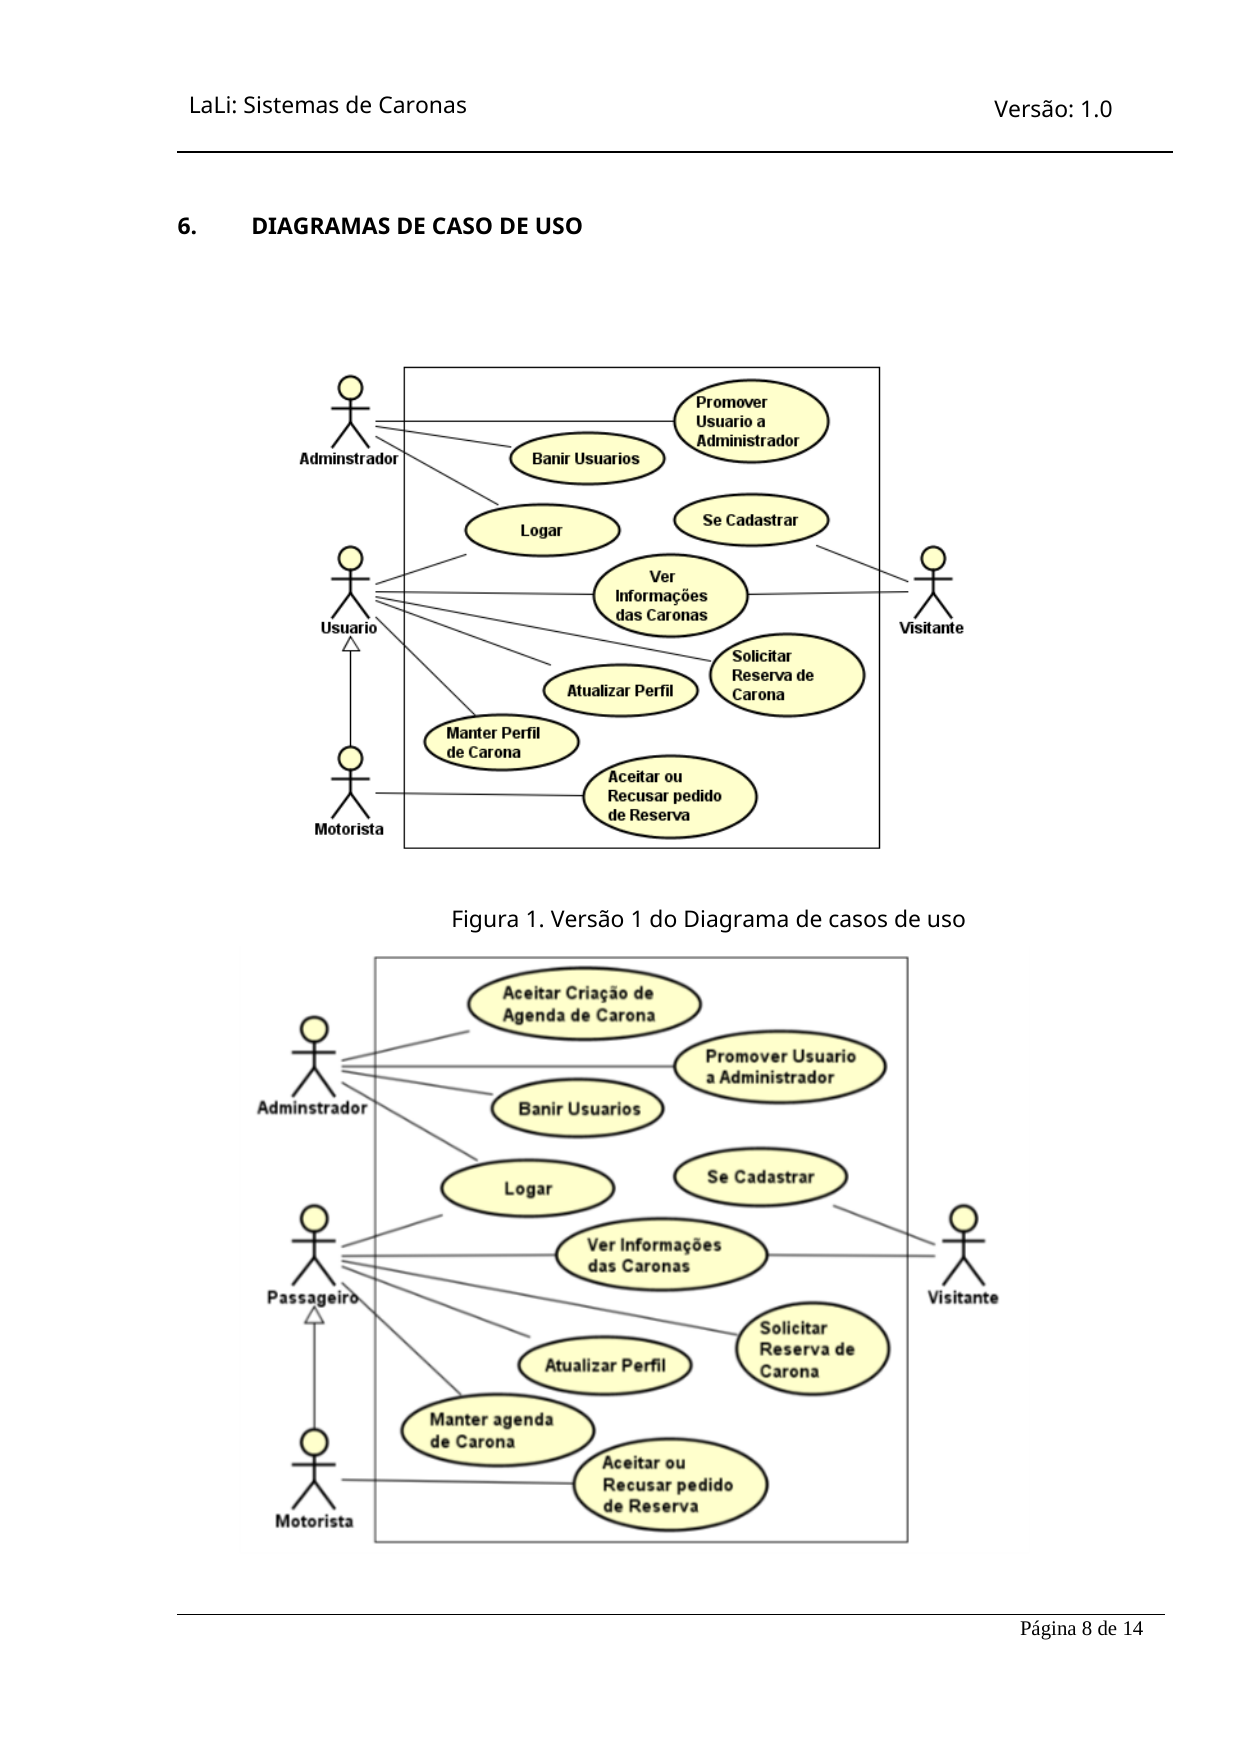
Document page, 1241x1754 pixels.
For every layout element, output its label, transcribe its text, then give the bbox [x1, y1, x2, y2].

text Figura 1. Versão 1 do Diagrama de casos de uso [251, 902, 1092, 934]
picture [239, 946, 1031, 1554]
subtitle DIAGRAMAS DE CASO DE USO [177, 209, 1092, 241]
picture [277, 340, 993, 890]
